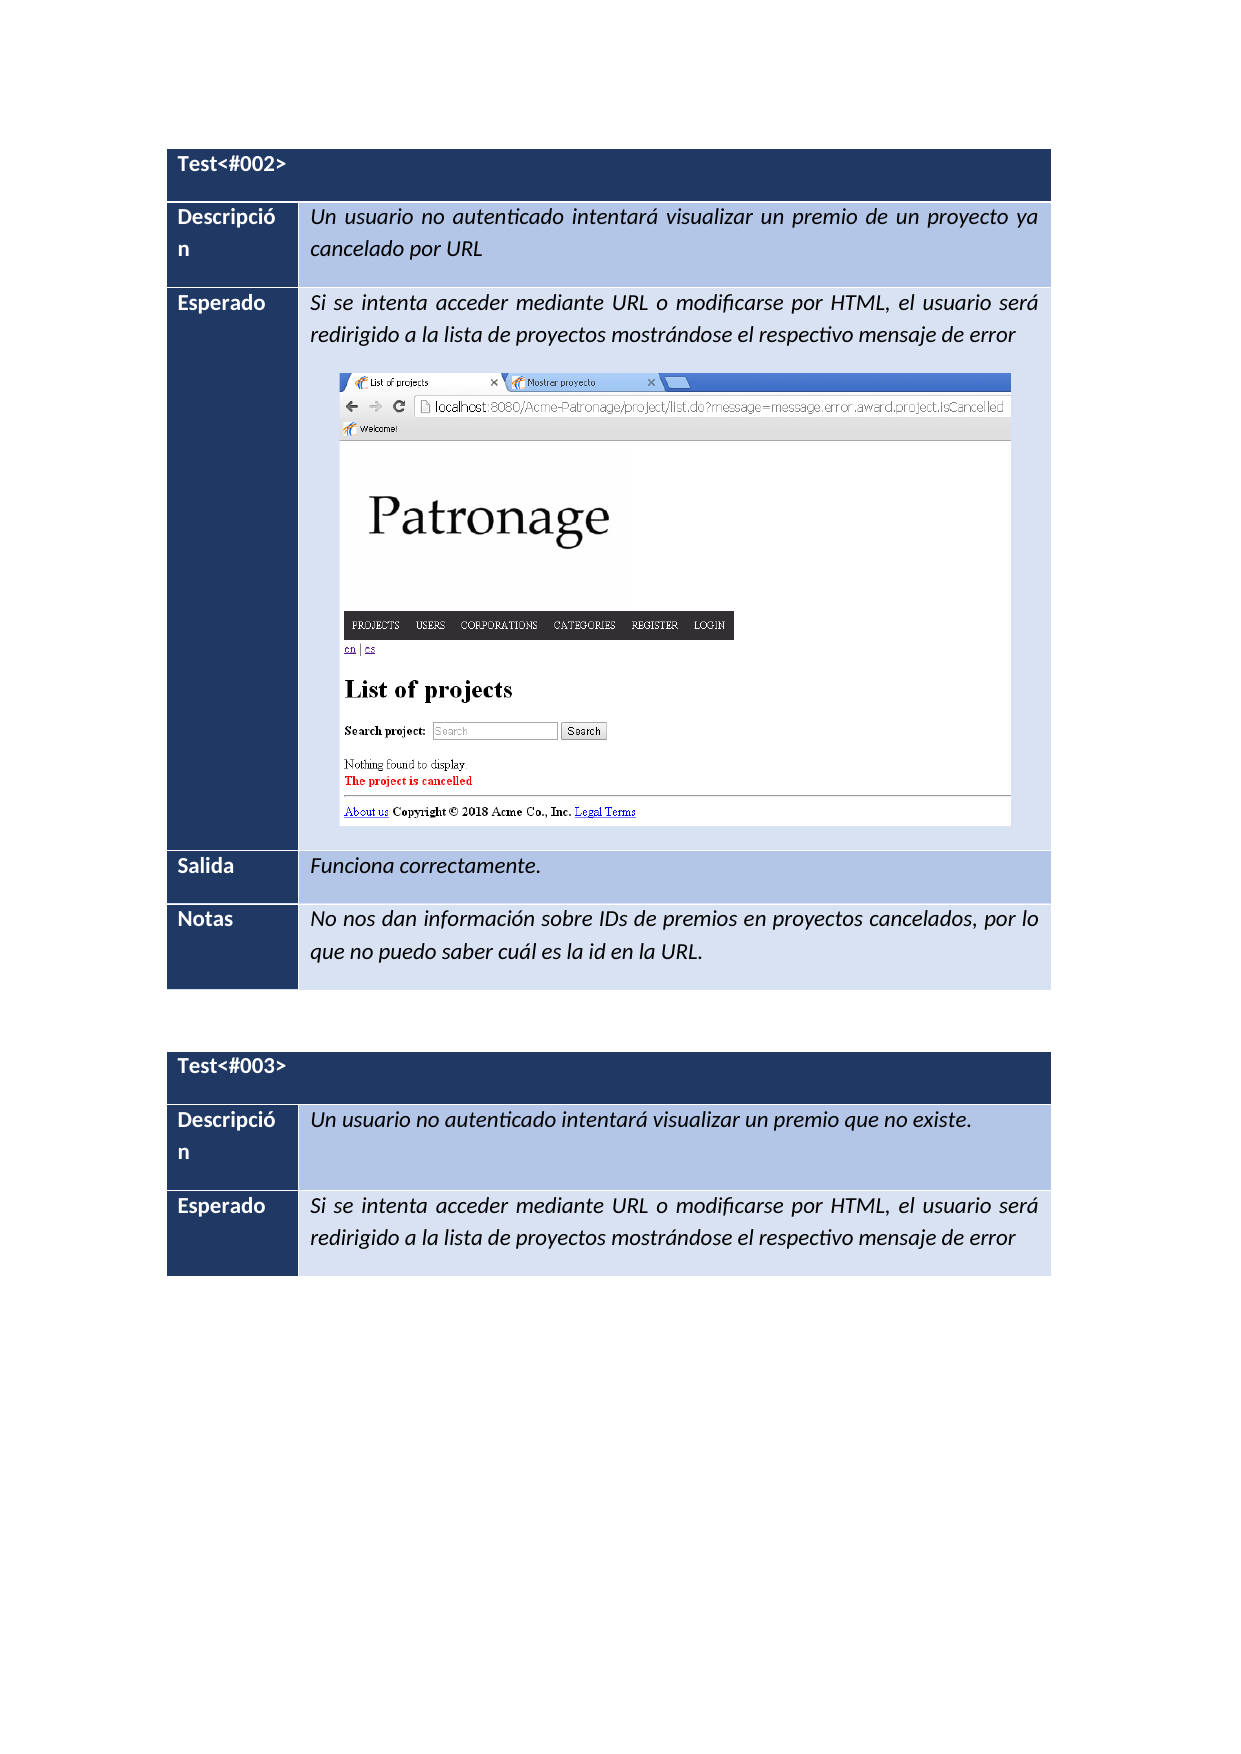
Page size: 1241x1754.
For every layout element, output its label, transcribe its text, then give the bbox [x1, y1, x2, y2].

table_header Test<#003> [167, 1052, 1051, 1104]
table_cell Un usuario no autenticado intentará visualizar un premio que no existe. [299, 1105, 1051, 1190]
table_cell Descripción [167, 1105, 298, 1190]
table_cell Funciona correctamente. [299, 851, 1051, 903]
picture [339, 373, 1011, 826]
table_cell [299, 1191, 1051, 1276]
table_header Test<#002> [167, 149, 1051, 201]
table_cell Un usuario no autenticado intentará visualizar un premio de un proyecto ya cancelado por URL [299, 203, 1051, 287]
table_cell Salida [167, 851, 298, 903]
table_cell No nos dan información sobre IDs de premios en proyectos cancelados, por lo que no puedo saber cuál es la id en la URL. [299, 905, 1051, 989]
table_cell Esperado [167, 288, 298, 850]
table_cell Descripción [167, 203, 298, 287]
table_cell Esperado [167, 1191, 298, 1276]
table_cell Notas [167, 905, 298, 989]
